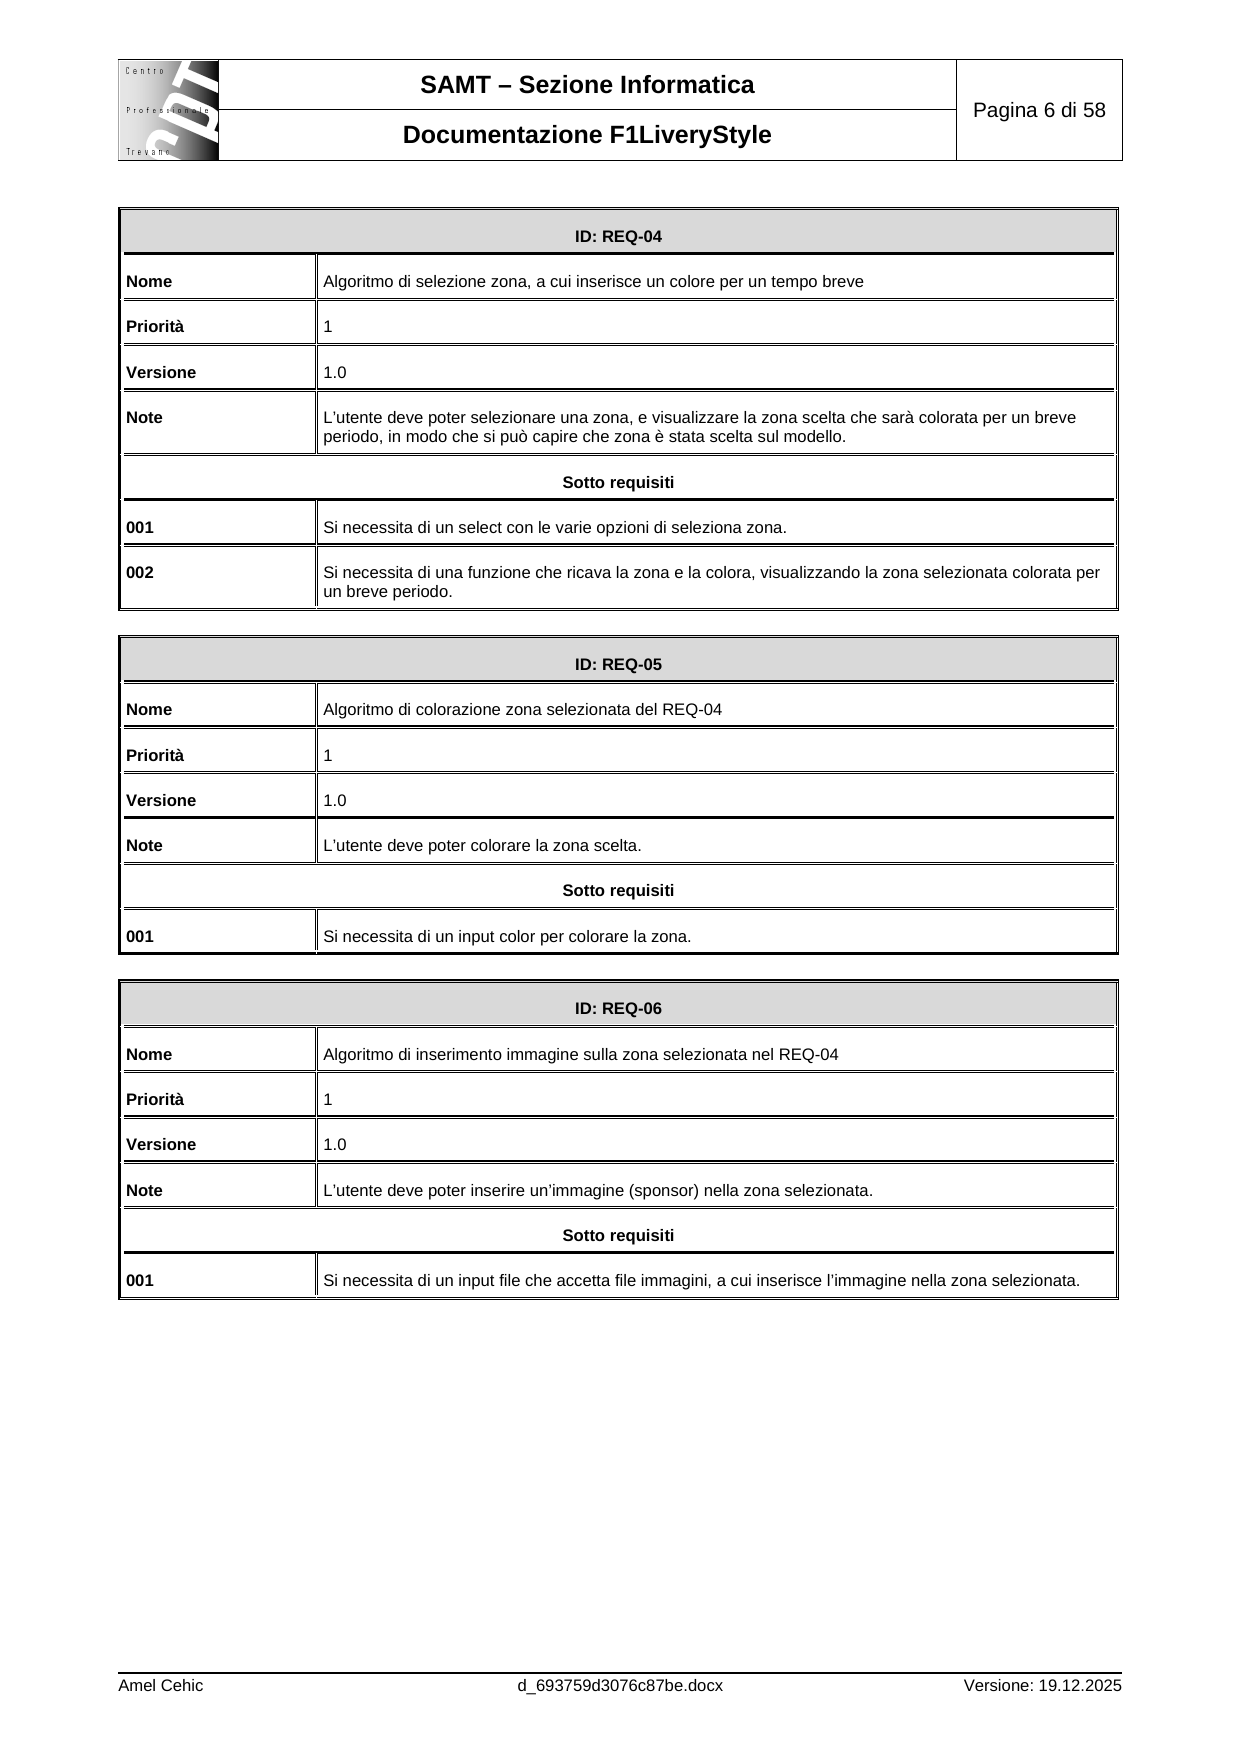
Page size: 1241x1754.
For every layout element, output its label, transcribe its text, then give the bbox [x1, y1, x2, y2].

table_cell 1.0 [317, 343, 1117, 388]
table_cell Si necessita di un input color per colorare la zona. [317, 907, 1117, 952]
table_header ID: REQ-06 [121, 983, 1116, 1024]
table_cell Algoritmo di colorazione zona selezionata del REQ-04 [318, 680, 1116, 725]
table_cell Nome [121, 680, 315, 725]
table_cell 1 [318, 725, 1116, 771]
table_cell Algoritmo di selezione zona, a cui inserisce un colore per un tempo breve [318, 252, 1116, 297]
table_cell Versione [120, 771, 317, 816]
table_cell Algoritmo di inserimento immagine sulla zona selezionata nel REQ-04 [318, 1025, 1116, 1070]
table_cell L’utente deve poter colorare la zona scelta. [318, 816, 1116, 861]
table_header ID: REQ-05 [121, 638, 1116, 680]
table_cell Priorità [121, 725, 315, 771]
table_cell Sotto requisiti [121, 861, 1116, 907]
table_cell 1.0 [318, 1115, 1116, 1160]
table_cell Priorità [120, 1070, 317, 1115]
table_cell Note [121, 1160, 315, 1206]
table_cell L’utente deve poter inserire un’immagine (sponsor) nella zona selezionata. [318, 1160, 1116, 1206]
table_cell Si necessita di una funzione che ricava la zona e la colora, visualizzando la zona selezionata colorata per un breve periodo. [317, 543, 1116, 608]
table_cell 001 [121, 1251, 317, 1296]
table_cell Nome [121, 252, 315, 297]
table_cell 1.0 [317, 771, 1117, 816]
table_cell 001 [120, 498, 315, 543]
table_cell 1 [318, 298, 1116, 343]
table_cell Note [121, 388, 315, 452]
table_cell Priorità [121, 298, 315, 343]
table_cell 002 [121, 543, 317, 608]
table_cell 001 [120, 907, 317, 952]
table_cell Si necessita di un input file che accetta file immagini, a cui inserisce l’immagine nella zona selezionata. [317, 1251, 1116, 1296]
table_cell Versione [121, 1115, 315, 1160]
picture [118, 60, 219, 160]
table_cell Sotto requisiti [121, 453, 1116, 498]
table_cell 1 [317, 1070, 1117, 1115]
table_cell Nome [121, 1025, 315, 1070]
table_cell L’utente deve poter selezionare una zona, e visualizzare la zona scelta che sarà colorata per un breve periodo, in modo che si può capire che zona è stata scelta sul modello. [318, 388, 1116, 452]
table_cell Si necessita di un select con le varie opzioni di seleziona zona. [318, 498, 1117, 543]
table_cell Note [121, 816, 315, 861]
table_cell Versione [120, 343, 317, 388]
table_header ID: REQ-04 [121, 210, 1116, 252]
table_cell Sotto requisiti [120, 1206, 1117, 1251]
